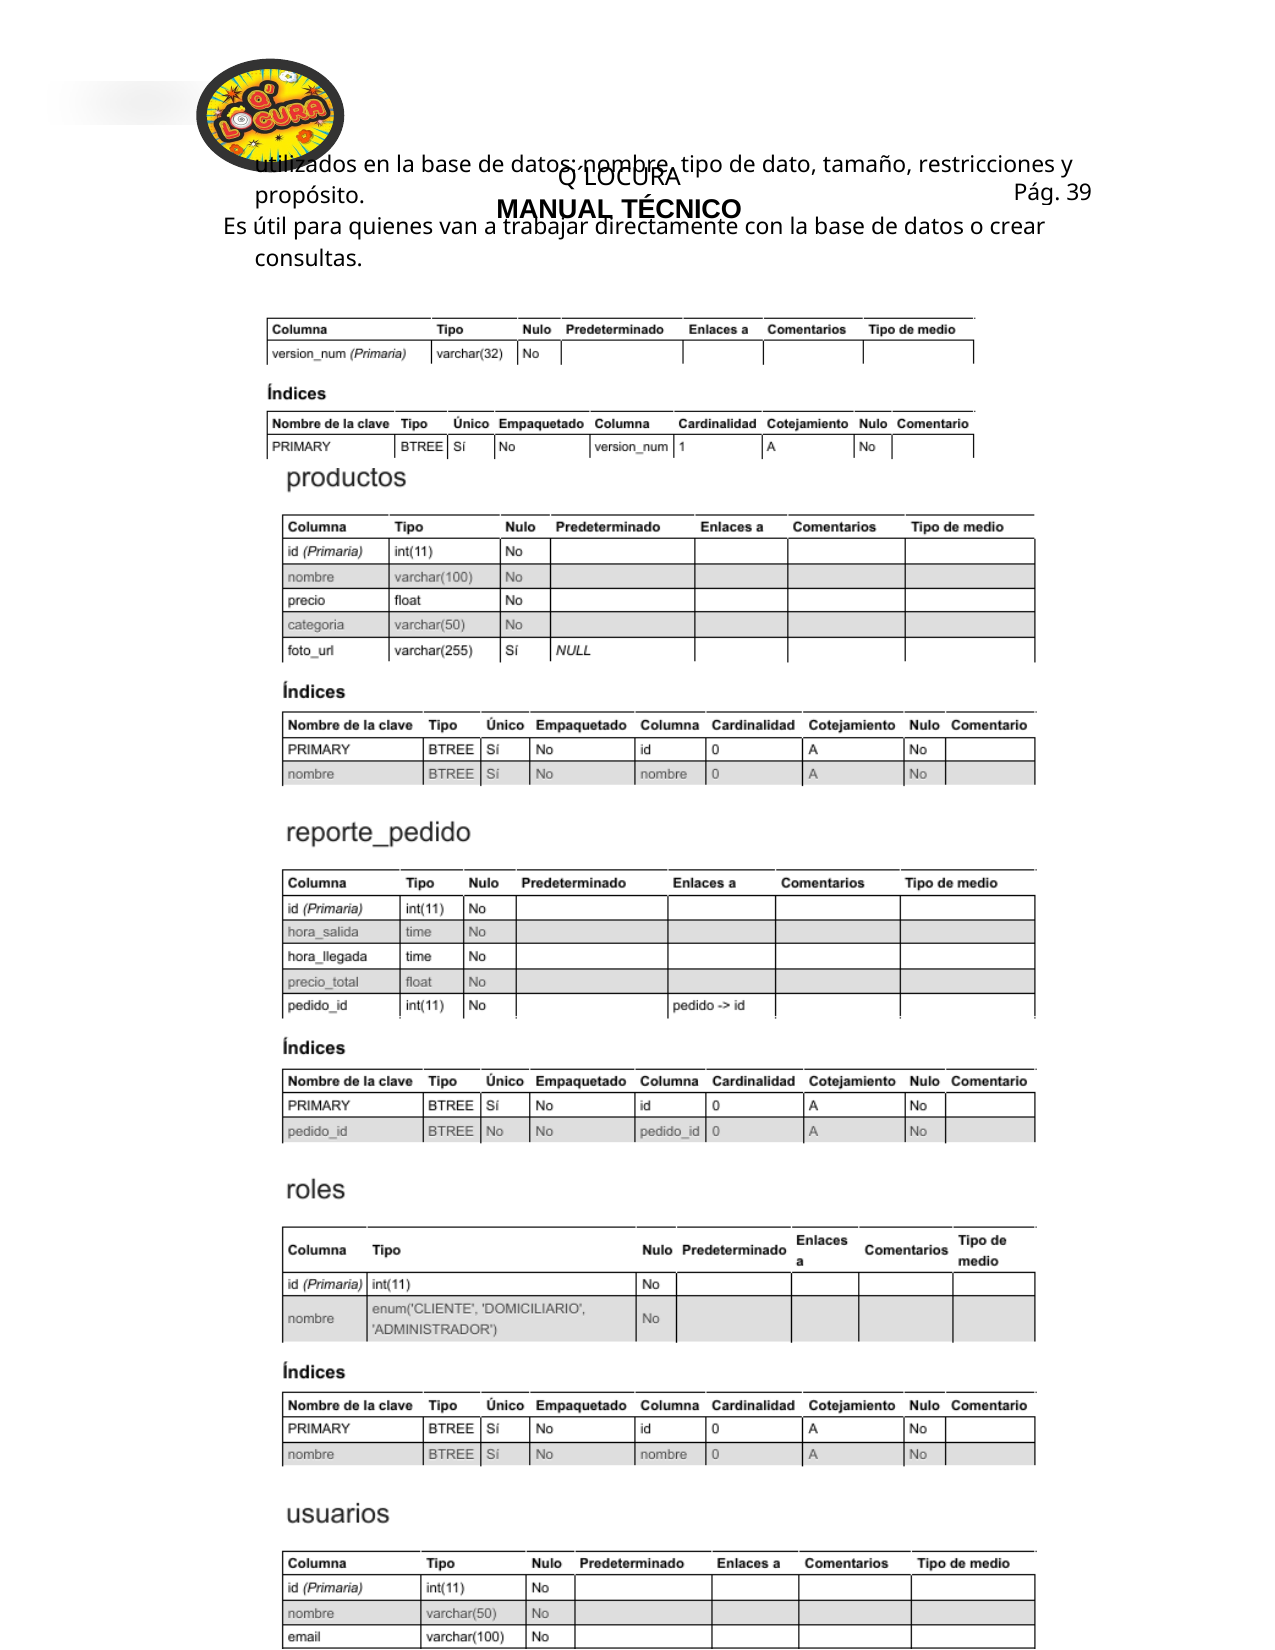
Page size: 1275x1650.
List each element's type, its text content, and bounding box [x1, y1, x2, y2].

picture [230, 305, 1097, 1646]
picture [207, 70, 333, 148]
list Es útil para quienes van a trabajar directamente con la base de datos o crear consultas. [217, 210, 1098, 273]
